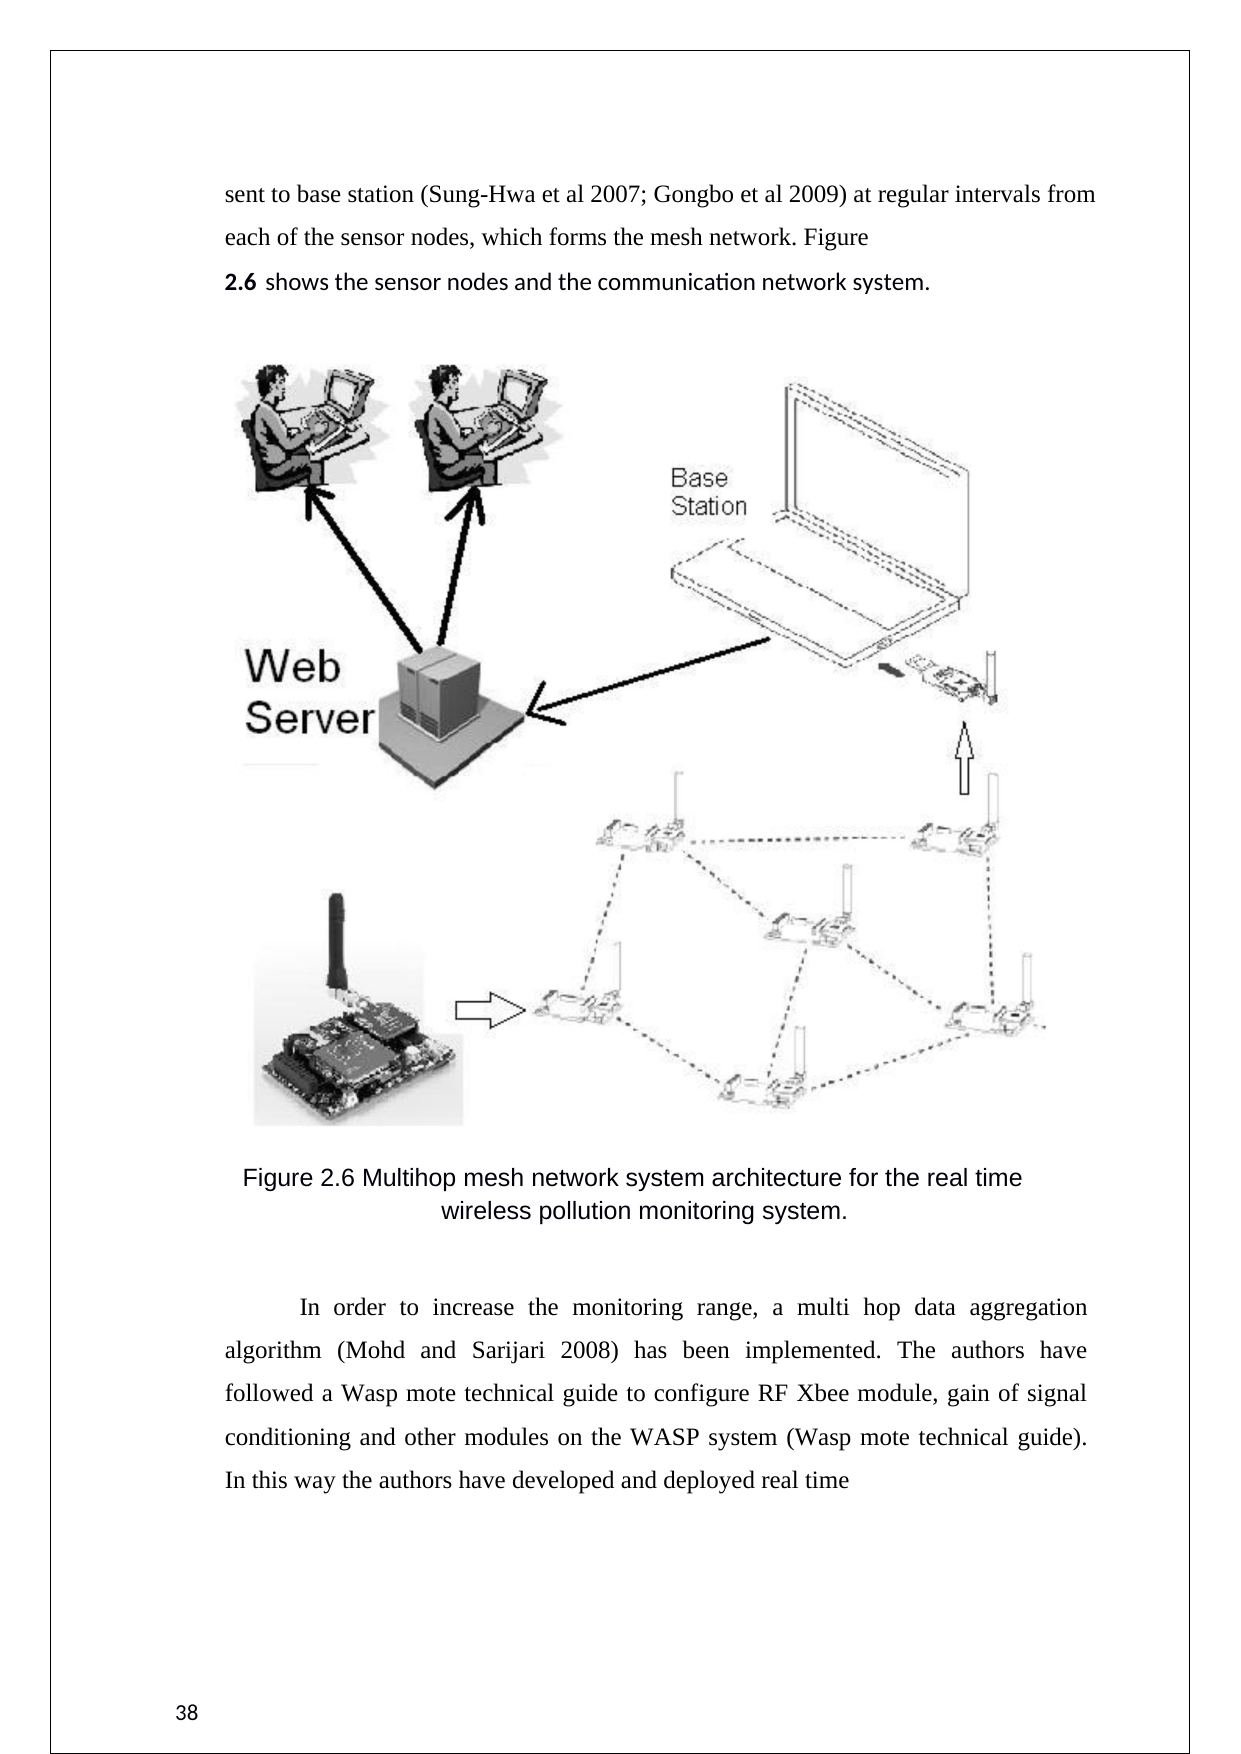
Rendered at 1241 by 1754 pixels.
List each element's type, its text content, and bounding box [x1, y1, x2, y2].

picture [233, 363, 1083, 1140]
list shows the sensor nodes and the communication network system. [224, 266, 1101, 296]
text sent to base station (Sung-Hwa et al 2007; Gongbo et al 2009) at regular intervals from each of the sensor nodes, which forms the mesh network. Figure [224, 179, 1101, 251]
text In order to increase the monitoring range, a multi hop data aggregation algorithm (Mohd and Sarijari 2008) has been implemented. The authors have followed a Wasp mote technical guide to configure RF Xbee module, gain of signal conditioning and other modules on the WASP system (Wasp mote technical guide). In this way the authors have developed and deployed real time [224, 1292, 1088, 1493]
